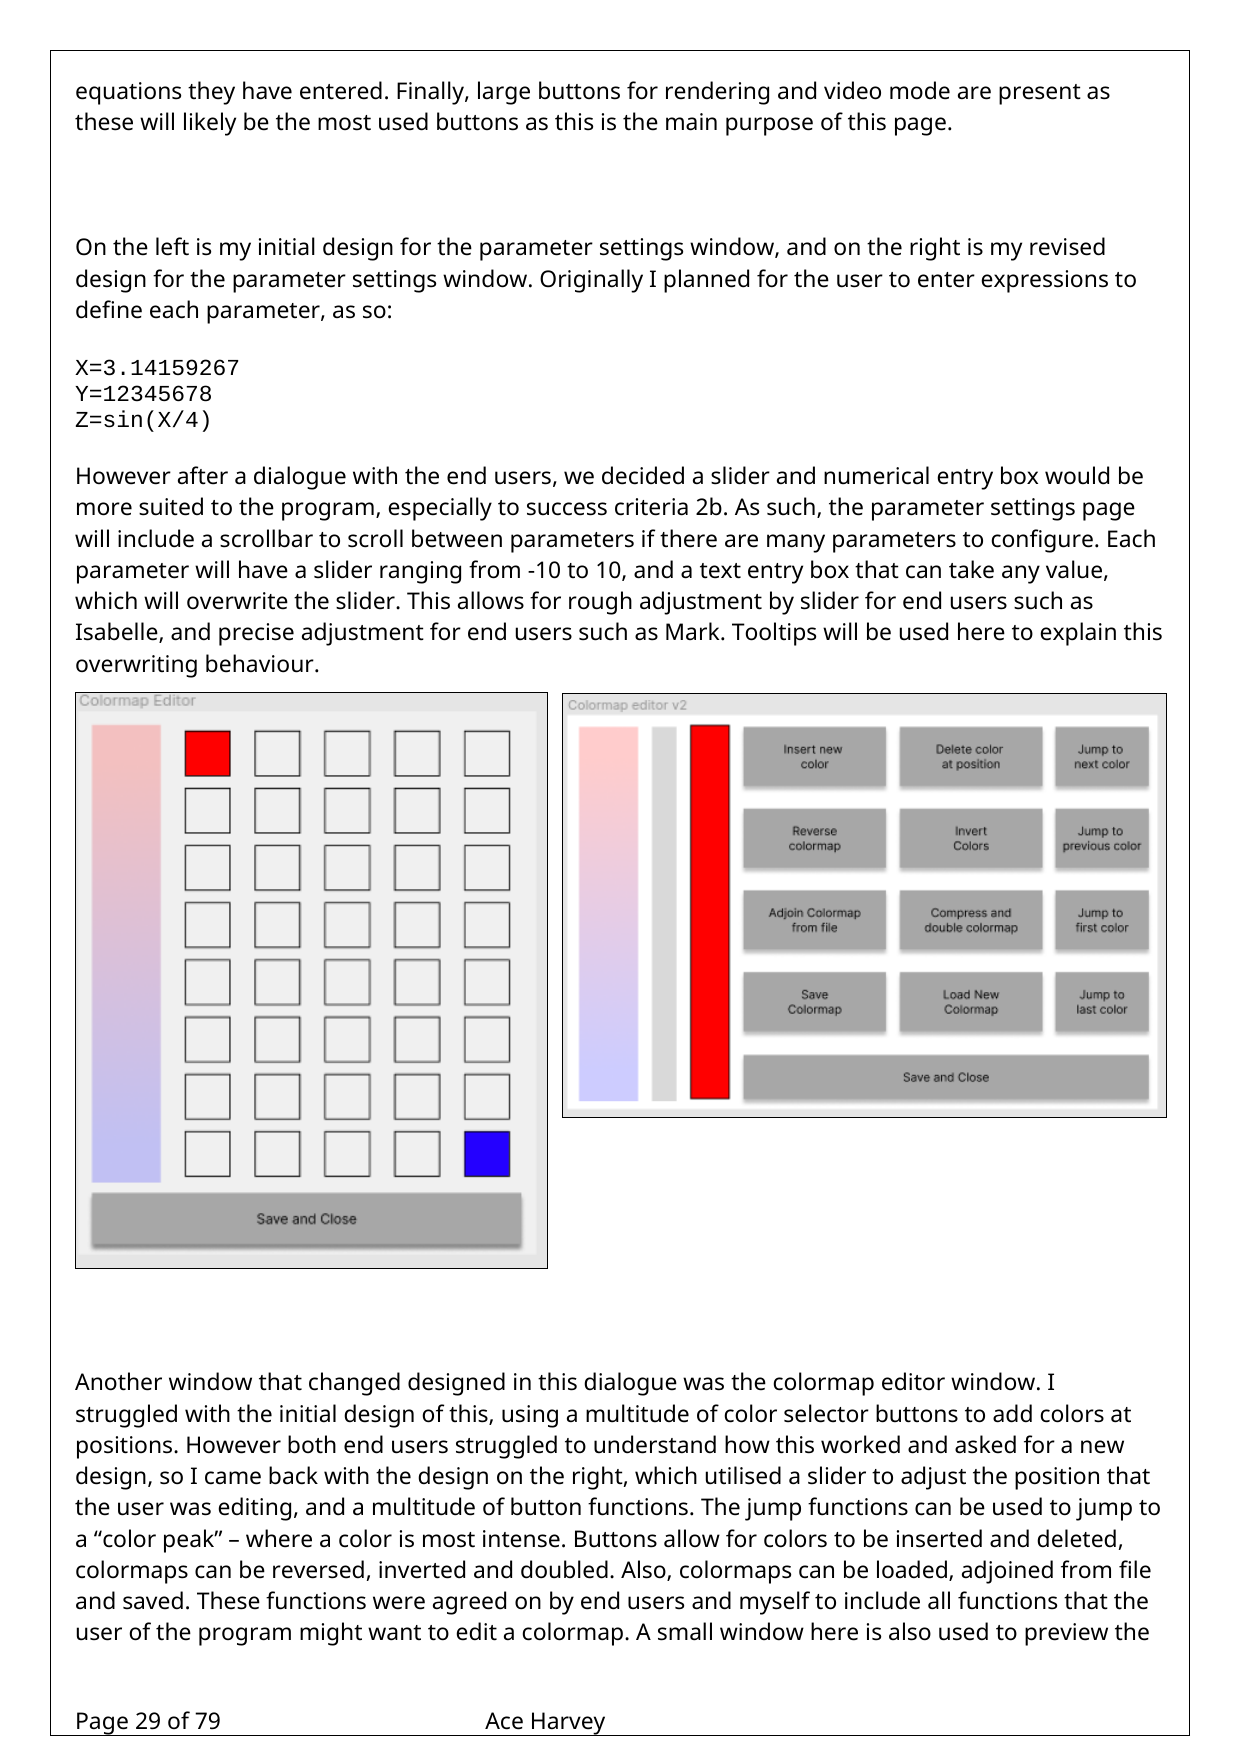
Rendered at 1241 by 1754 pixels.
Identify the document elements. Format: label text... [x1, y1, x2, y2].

picture [563, 694, 1166, 1117]
text Z=sin(X/4) [75, 408, 1165, 434]
picture [76, 693, 547, 1268]
text However after a dialogue with the end users, we decided a slider and numerical entry box would be more suited to the program, especially to success criteria 2b. As such, the parameter settings page will include a scrollbar to scroll between parameters if there are many parameters to configure. Each parameter will have a slider ranging from -10 to 10, and a text entry box that can take any value, which will overwrite the slider. This allows for rough adjustment by slider for end users such as Isabelle, and precise adjustment for end users such as Mark. Tooltips will be used here to explain this overwriting behaviour. [75, 460, 1165, 679]
text On the left is my initial design for the parameter settings window, and on the right is my revised design for the parameter settings window. Originally I planned for the user to enter expressions to define each parameter, as so: [75, 231, 1165, 325]
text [75, 1366, 1165, 1647]
text Y=12345678 [75, 382, 1165, 408]
text X=3.14159267 [75, 356, 1165, 382]
